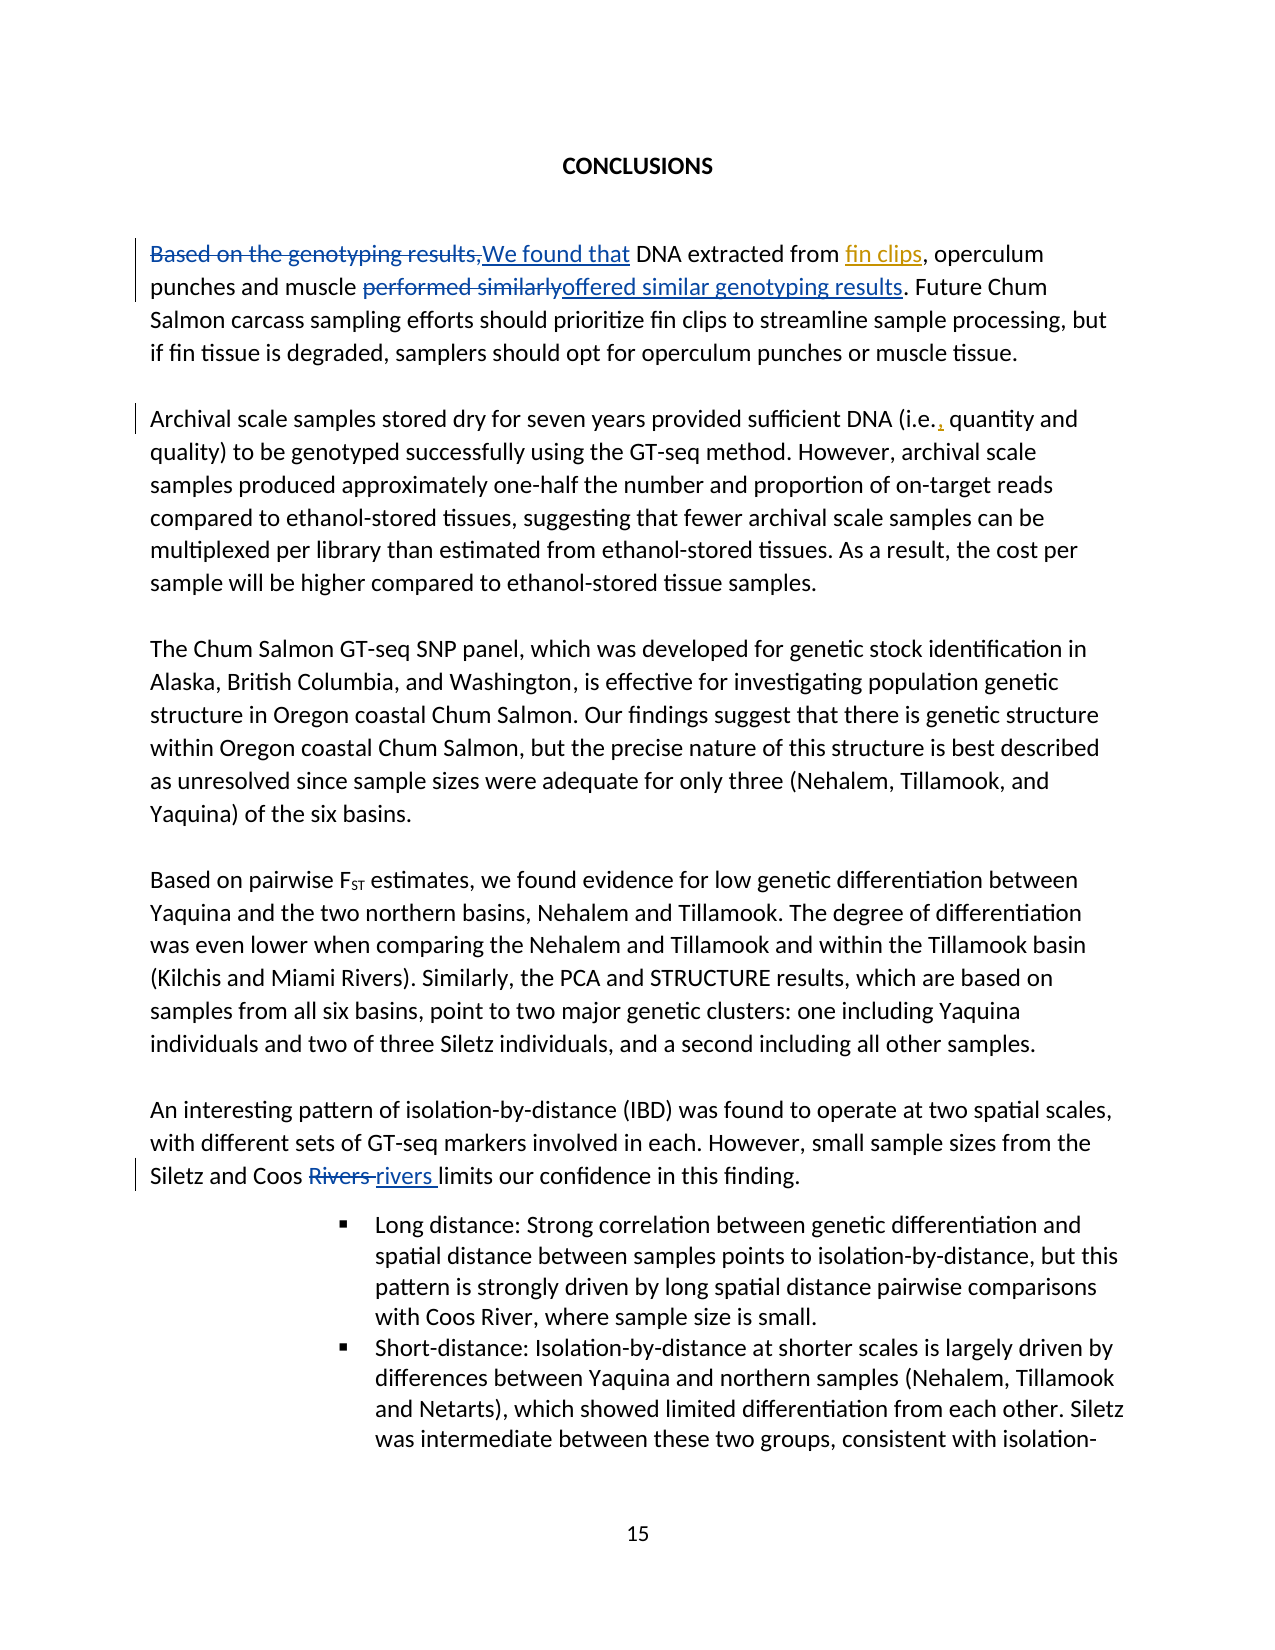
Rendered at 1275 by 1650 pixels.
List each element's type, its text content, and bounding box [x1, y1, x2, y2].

text An interesting pattern of isolation-by-distance (IBD) was found to operate at two spatial scales, with different sets of GT-seq markers involved in each. However, small sample sizes from the Siletz and Coos limits our confidence in this finding. [150, 1094, 1125, 1191]
subtitle CONCLUSIONS [150, 150, 1125, 181]
text Archival scale samples stored dry for seven years provided sufficient DNA (i.e. quantity and quality) to be genotyped successfully using the GT-seq method. However, archival scale samples produced approximately one-half the number and proportion of on-target reads compared to ethanol-stored tissues, suggesting that fewer archival scale samples can be multiplexed per library than estimated from ethanol-stored tissues. As a result, the cost per sample will be higher compared to ethanol-stored tissue samples. [150, 403, 1125, 598]
text Based on pairwise FST estimates, we found evidence for low genetic differentiation between Yaquina and the two northern basins, Nehalem and Tillamook. The degree of differentiation was even lower when comparing the Nehalem and Tillamook and within the Tillamook basin (Kilchis and Miami Rivers). Similarly, the PCA and STRUCTURE results, which are based on samples from all six basins, point to two major genetic clusters: one including Yaquina individuals and two of three Siletz individuals, and a second including all other samples. [150, 864, 1125, 1059]
text DNA extracted from , operculum punches and muscle . Future Chum Salmon carcass sampling efforts should prioritize fin clips to streamline sample processing, but if fin tissue is degraded, samplers should opt for operculum punches or muscle tissue. [150, 238, 1125, 368]
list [337, 1332, 1125, 1454]
text The Chum Salmon GT-seq SNP panel, which was developed for genetic stock identification in Alaska, British Columbia, and Washington, is effective for investigating population genetic structure in Oregon coastal Chum Salmon. Our findings suggest that there is genetic structure within Oregon coastal Chum Salmon, but the precise nature of this structure is best described as unresolved since sample sizes were adequate for only three (Nehalem, Tillamook, and Yaquina) of the six basins. [150, 633, 1125, 828]
list Long distance: Strong correlation between genetic differentiation and spatial distance between samples points to isolation-by-distance, but this pattern is strongly driven by long spatial distance pairwise comparisons with Coos River, where sample size is small. [337, 1210, 1125, 1332]
